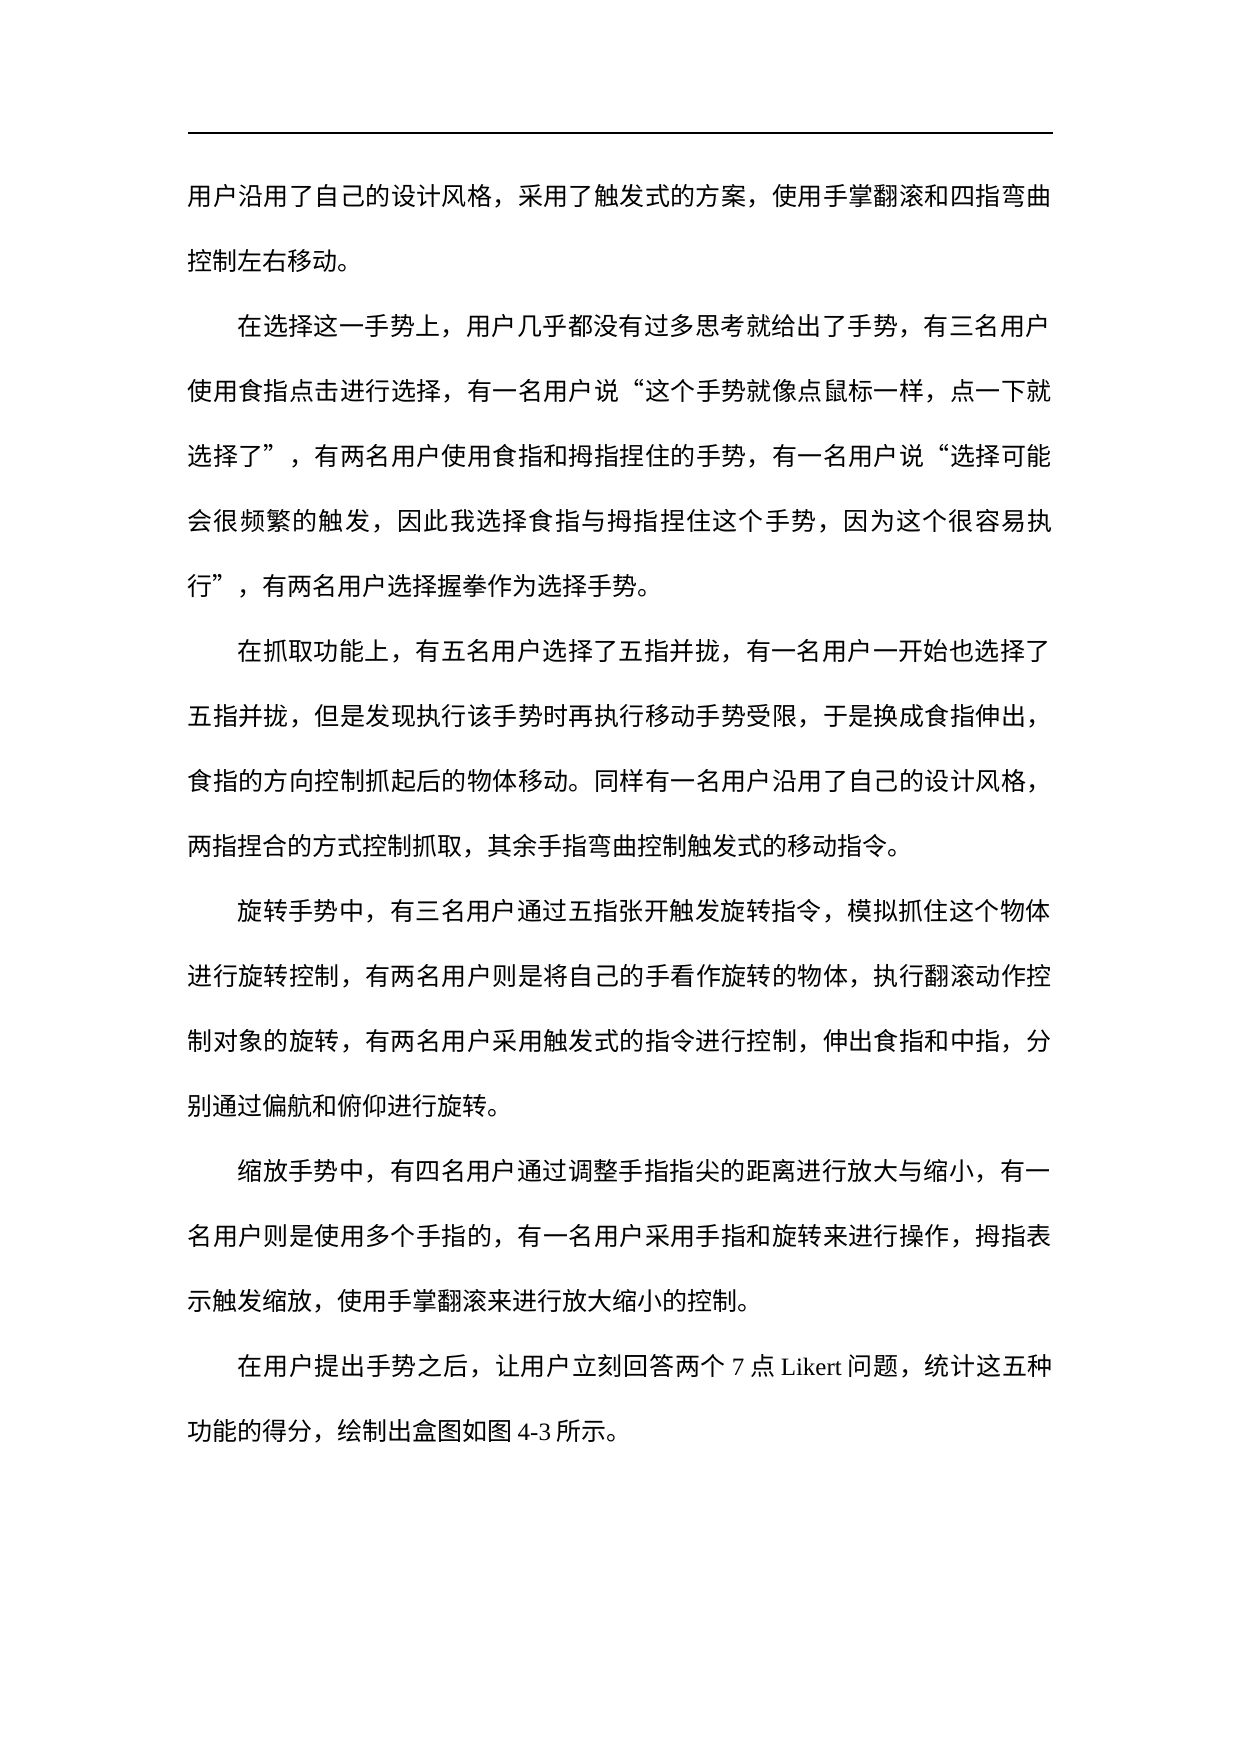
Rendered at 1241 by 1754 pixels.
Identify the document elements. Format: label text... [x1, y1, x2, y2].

text 在选择这一手势上，用户几乎都没有过多思考就给出了手势，有三名用户使用食指点击进行选择，有一名用户说“这个手势就像点鼠标一样，点一下就选择了”，有两名用户使用食指和拇指捏住的手势，有一名用户说“选择可能会很频繁的触发，因此我选择食指与拇指捏住这个手势，因为这个很容易执行”，有两名用户选择握拳作为选择手势。 [187, 292, 1053, 617]
text 缩放手势中，有四名用户通过调整手指指尖的距离进行放大与缩小，有一名用户则是使用多个手指的，有一名用户采用手指和旋转来进行操作，拇指表示触发缩放，使用手掌翻滚来进行放大缩小的控制。 [187, 1137, 1053, 1332]
text 在用户提出手势之后，让用户立刻回答两个7点Likert问题，统计这五种功能的得分，绘制出盒图如图4-3所示。 [187, 1332, 1053, 1462]
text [187, 162, 1053, 292]
text 在抓取功能上，有五名用户选择了五指并拢，有一名用户一开始也选择了五指并拢，但是发现执行该手势时再执行移动手势受限，于是换成食指伸出，食指的方向控制抓起后的物体移动。同样有一名用户沿用了自己的设计风格，两指捏合的方式控制抓取，其余手指弯曲控制触发式的移动指令。 [187, 617, 1053, 877]
text 旋转手势中，有三名用户通过五指张开触发旋转指令，模拟抓住这个物体进行旋转控制，有两名用户则是将自己的手看作旋转的物体，执行翻滚动作控制对象的旋转，有两名用户采用触发式的指令进行控制，伸出食指和中指，分别通过偏航和俯仰进行旋转。 [187, 877, 1053, 1137]
